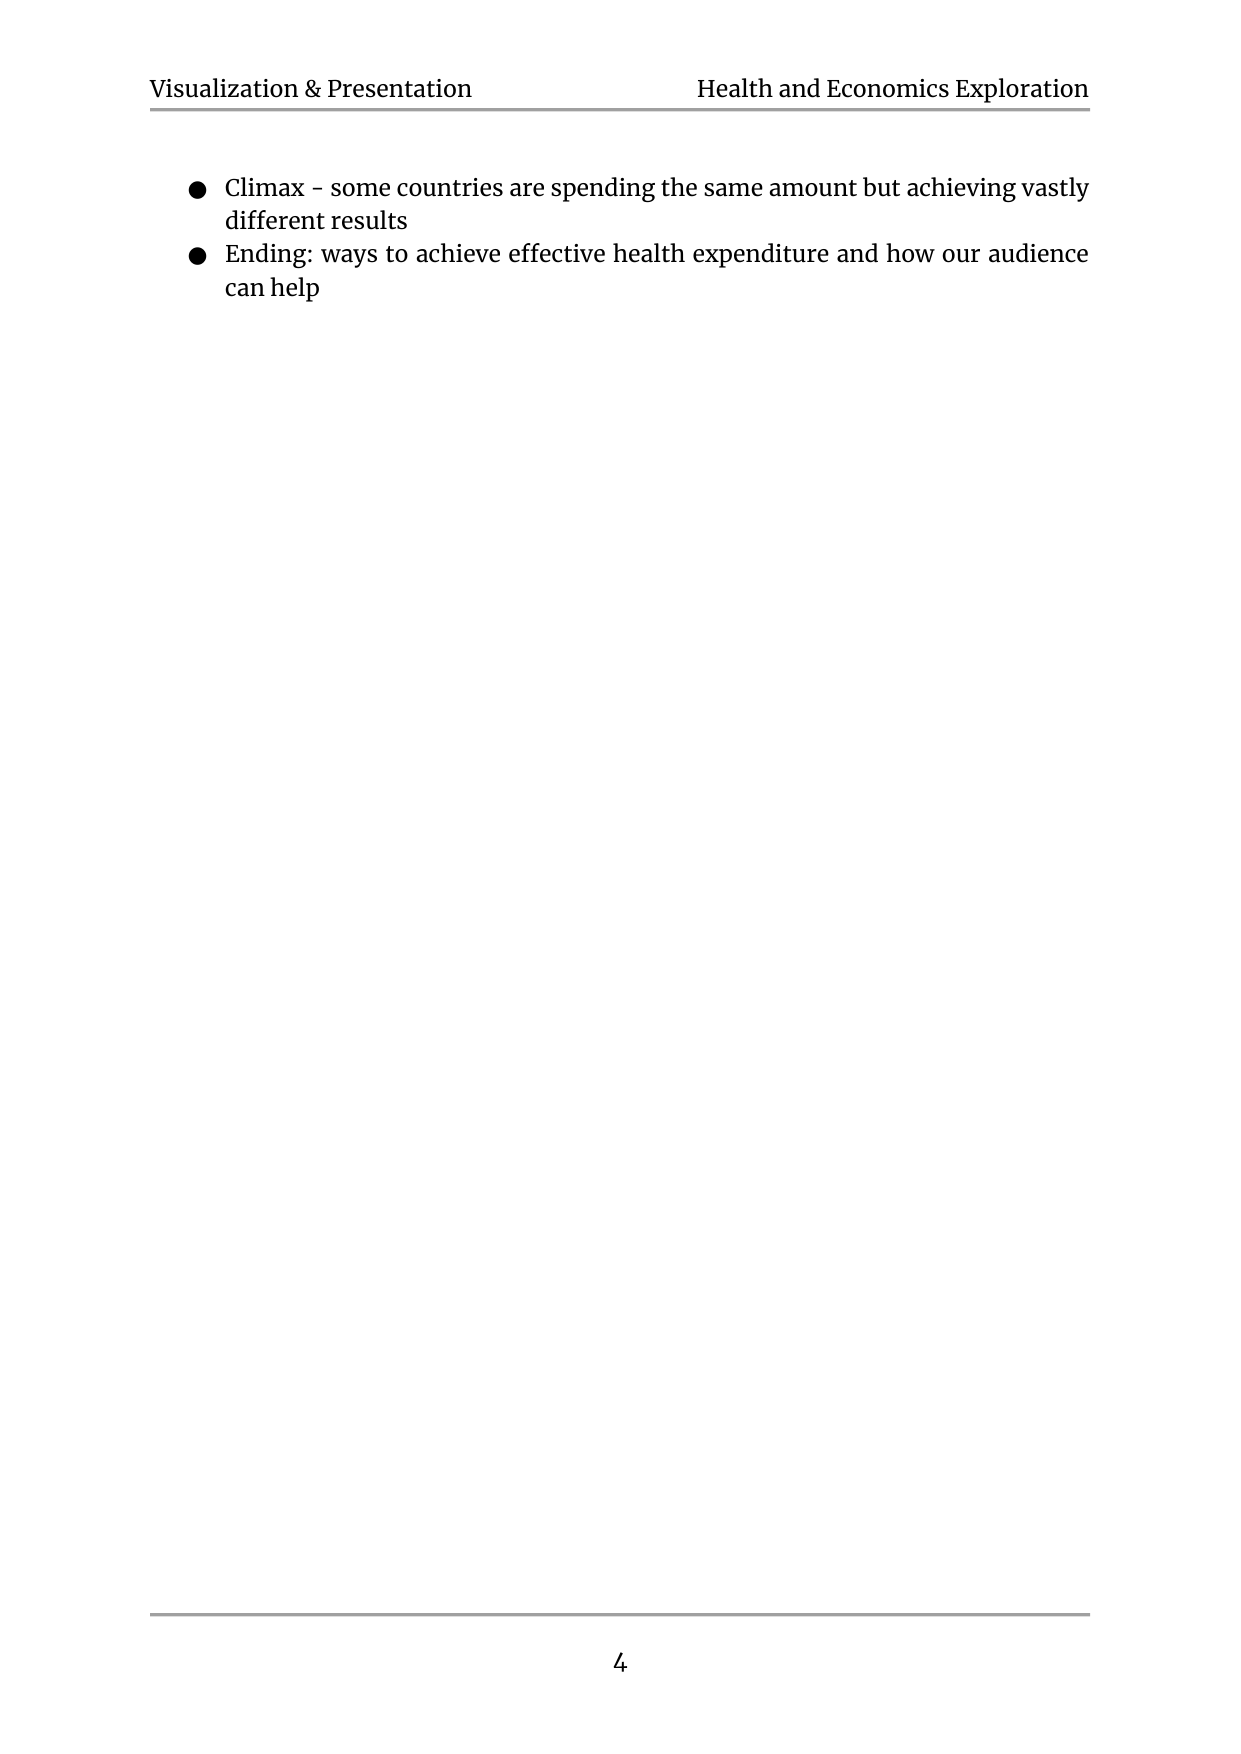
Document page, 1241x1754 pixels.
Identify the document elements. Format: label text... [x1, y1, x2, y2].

list Ending: ways to achieve effective health expenditure and how our audience can help [187, 240, 1090, 302]
list Climax - some countries are spending the same amount but achieving vastly different results [187, 174, 1090, 236]
